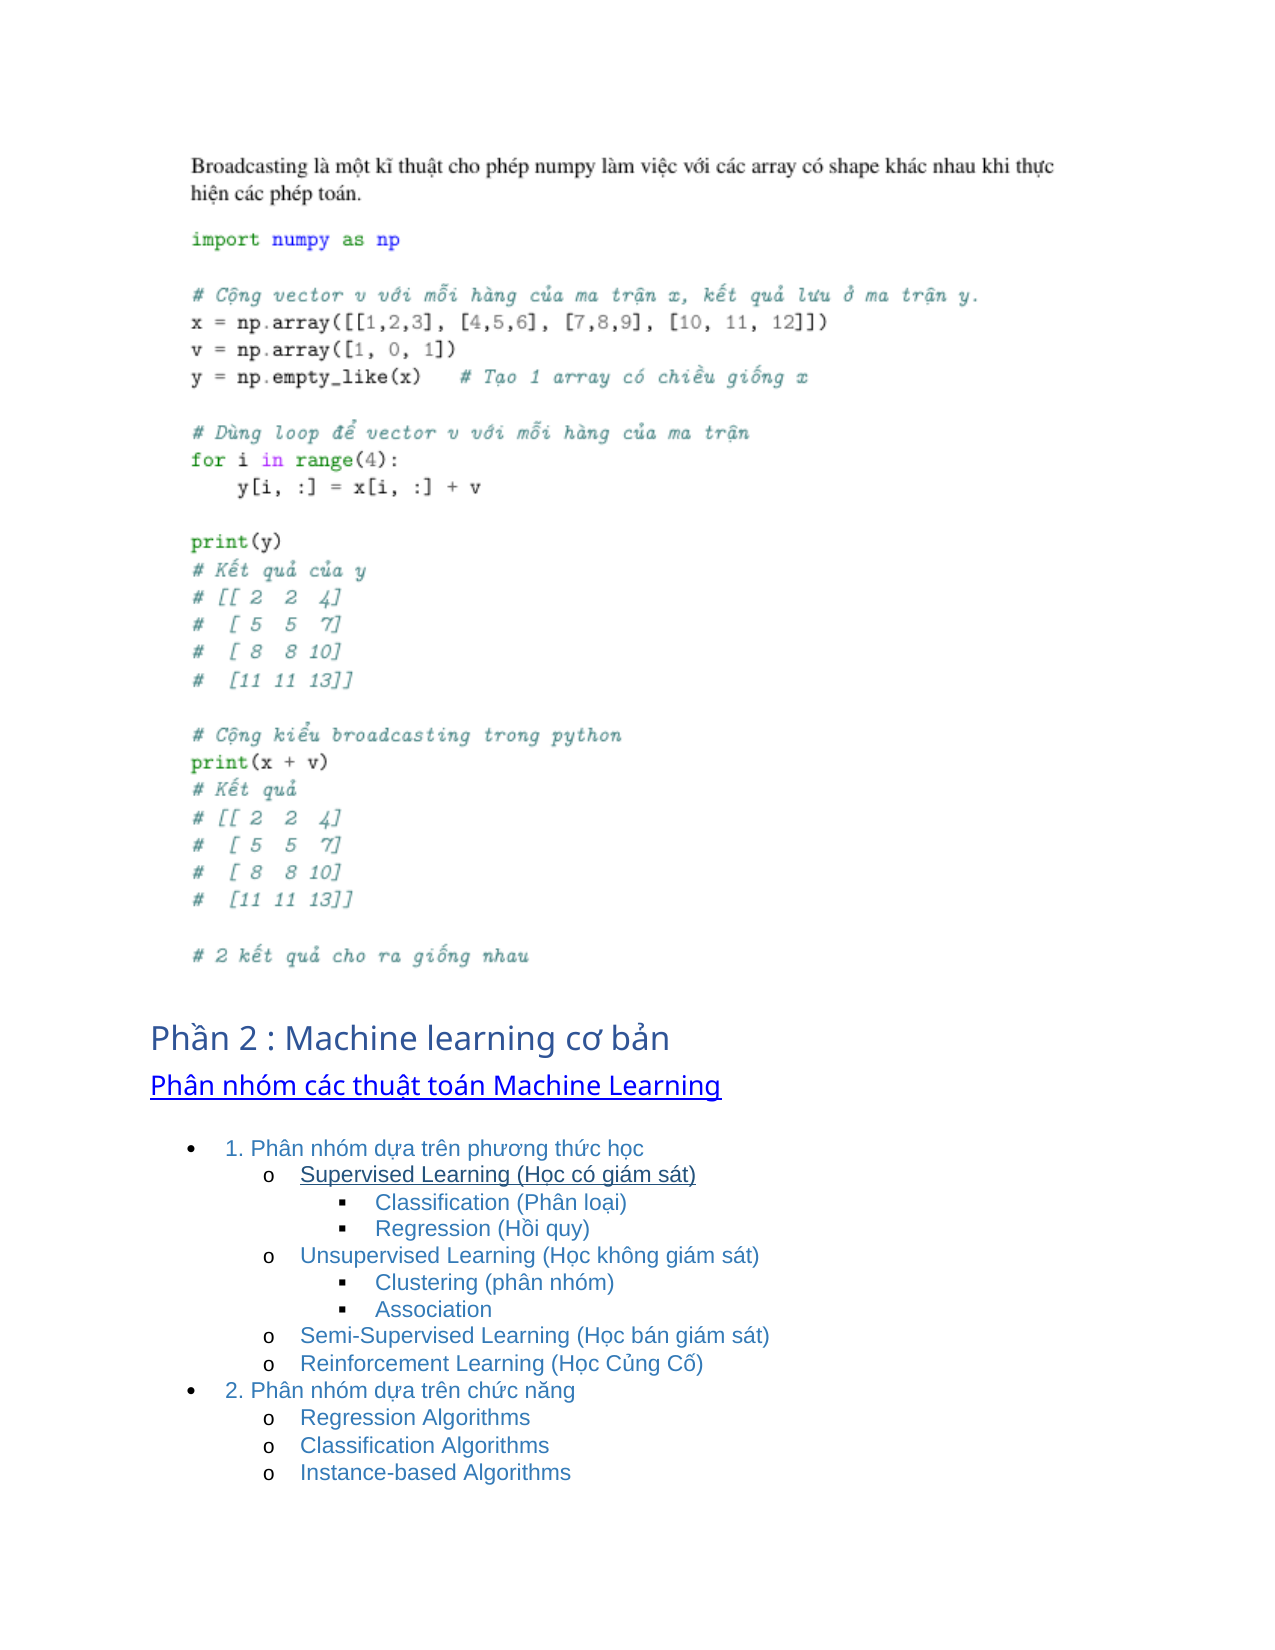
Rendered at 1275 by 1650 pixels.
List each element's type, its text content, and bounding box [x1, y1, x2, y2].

subtitle Phần 2 : Machine learning cơ bản [150, 1014, 1125, 1060]
list Regression Algorithms [262, 1404, 1125, 1432]
list Reinforcement Learning (Học Củng Cố) [262, 1350, 1125, 1377]
list Supervised Learning (Học có giám sát) [262, 1161, 1125, 1189]
list Semi-Supervised Learning (Học bán giám sát) [262, 1322, 1125, 1350]
picture [150, 150, 1125, 988]
subtitle Phân nhóm các thuật toán Machine Learning [150, 1067, 1125, 1103]
list Unsupervised Learning (Học không giám sát) [262, 1242, 1125, 1269]
list 2. Phân nhóm dựa trên chức năng [187, 1377, 1125, 1404]
list Instance-based Algorithms [262, 1459, 1125, 1487]
list Classification (Phân loại) [337, 1189, 1125, 1215]
list Classification Algorithms [262, 1432, 1125, 1459]
list Clustering (phân nhóm) [337, 1269, 1125, 1296]
list Regression (Hồi quy) [337, 1215, 1125, 1242]
list 1. Phân nhóm dựa trên phương thức học [187, 1135, 1125, 1161]
list Association [337, 1296, 1125, 1322]
